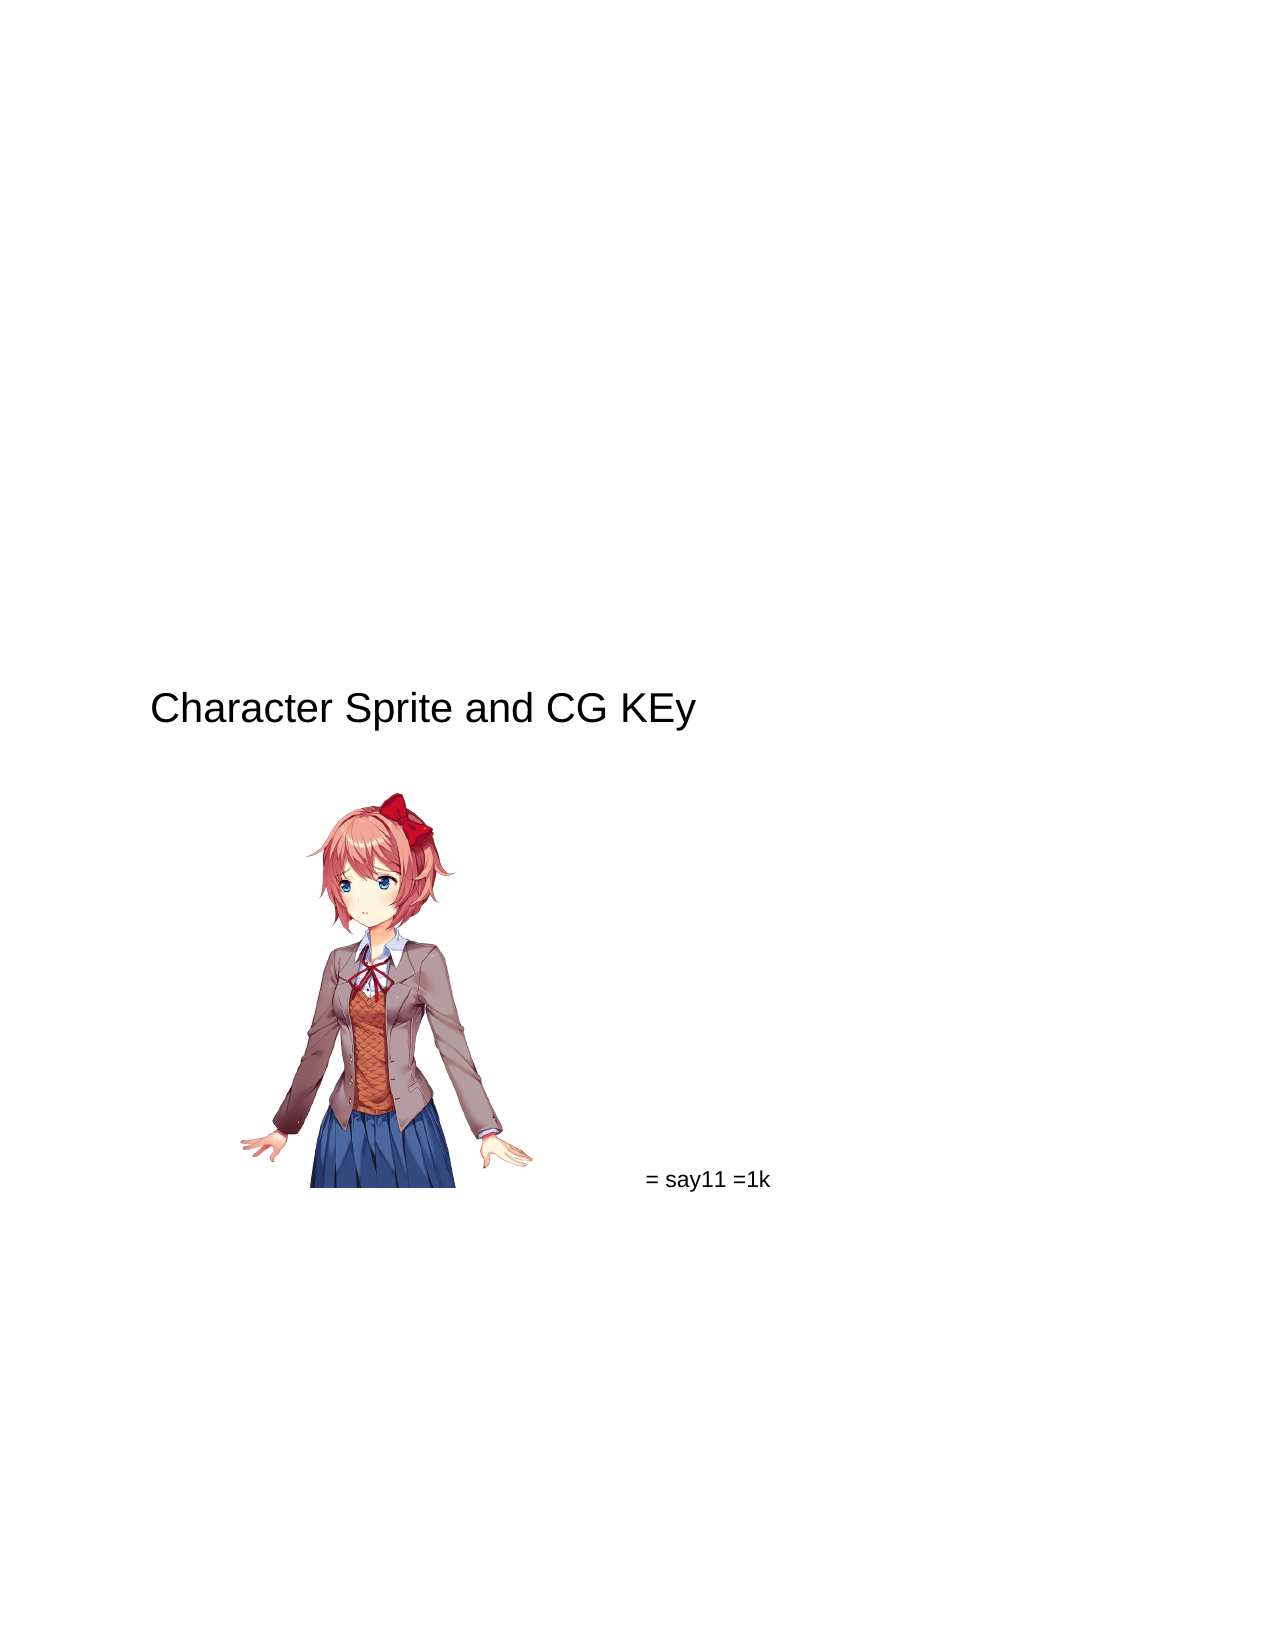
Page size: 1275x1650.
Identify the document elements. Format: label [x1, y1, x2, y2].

picture [150, 743, 594, 1188]
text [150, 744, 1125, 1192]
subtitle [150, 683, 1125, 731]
